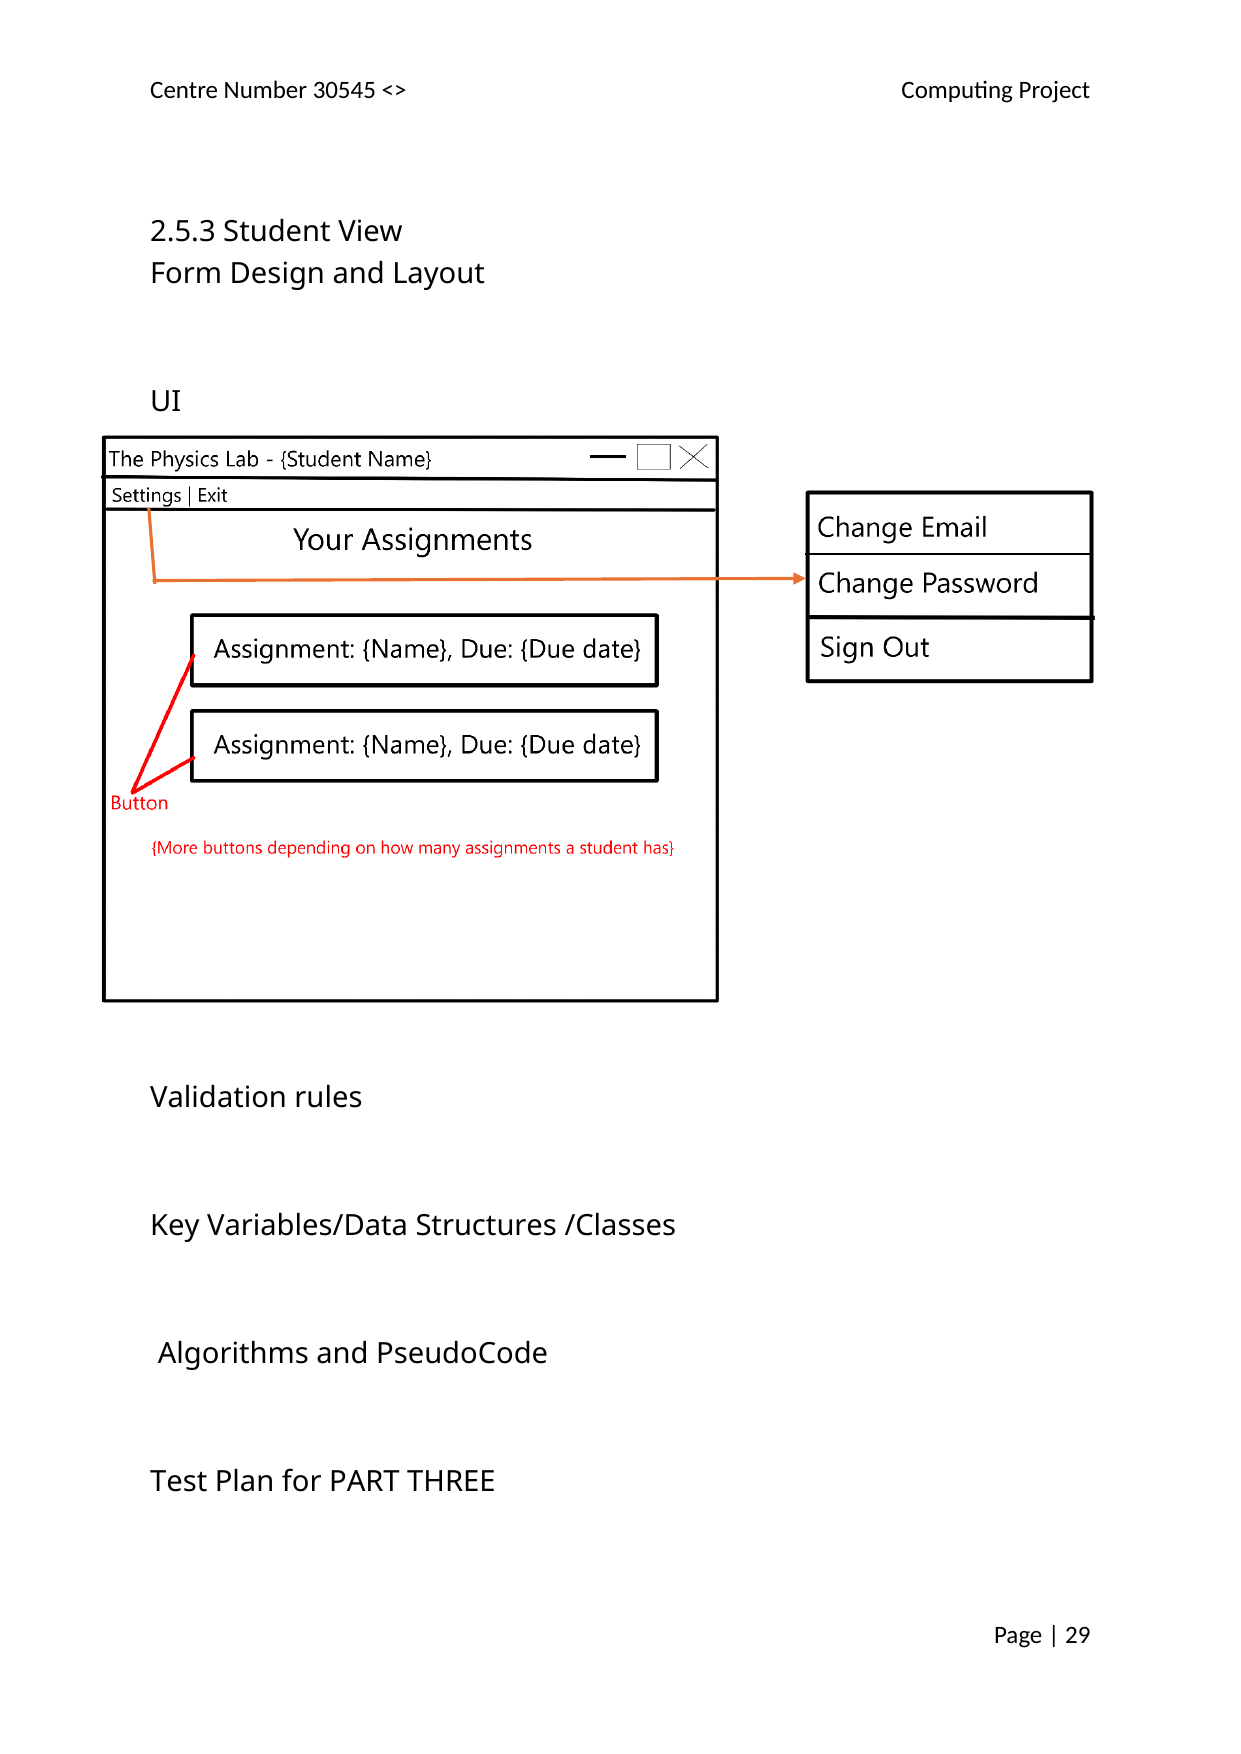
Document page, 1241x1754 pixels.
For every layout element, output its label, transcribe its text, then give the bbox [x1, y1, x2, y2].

picture [791, 478, 1107, 698]
picture [87, 423, 738, 1015]
title Key Variables/Data Structures /Classes [150, 1204, 1090, 1244]
title Validation rules [150, 1077, 1090, 1116]
title 2.5.3 Student View [150, 210, 1090, 250]
title Test Plan for PART THREE [150, 1460, 1090, 1500]
title Algorithms and PseudoCode [150, 1332, 1090, 1372]
title UI [150, 381, 1090, 420]
title Form Design and Layout [150, 253, 1090, 292]
